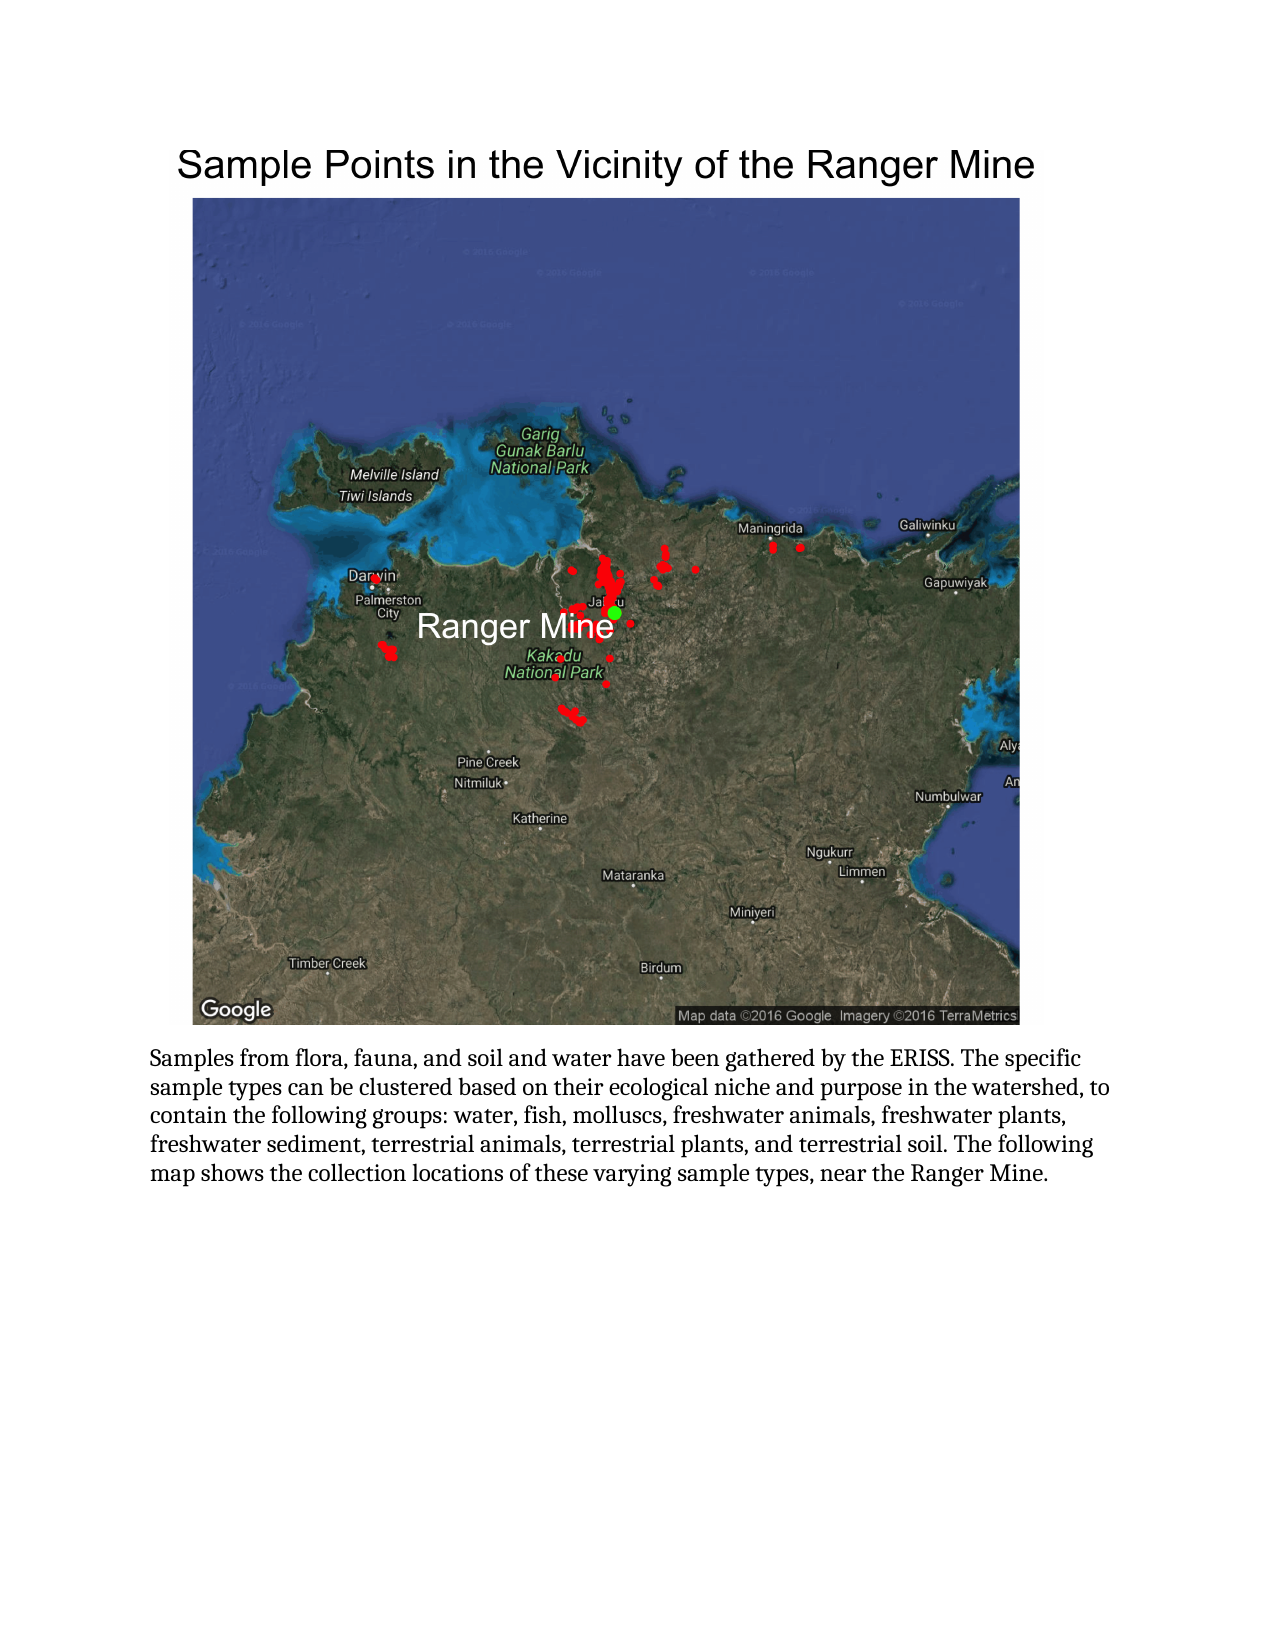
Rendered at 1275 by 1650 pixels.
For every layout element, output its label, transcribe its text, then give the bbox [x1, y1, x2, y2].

picture [168, 150, 1044, 1025]
text Samples from flora, fauna, and soil and water have been gathered by the ERISS. The specific sample types can be clustered based on their ecological niche and purpose in the watershed, to contain the following groups: water, fish, molluscs, freshwater animals, freshwater plants, freshwater sediment, terrestrial animals, terrestrial plants, and terrestrial soil. The following map shows the collection locations of these varying sample types, near the Ranger Mine. [150, 1044, 1125, 1187]
